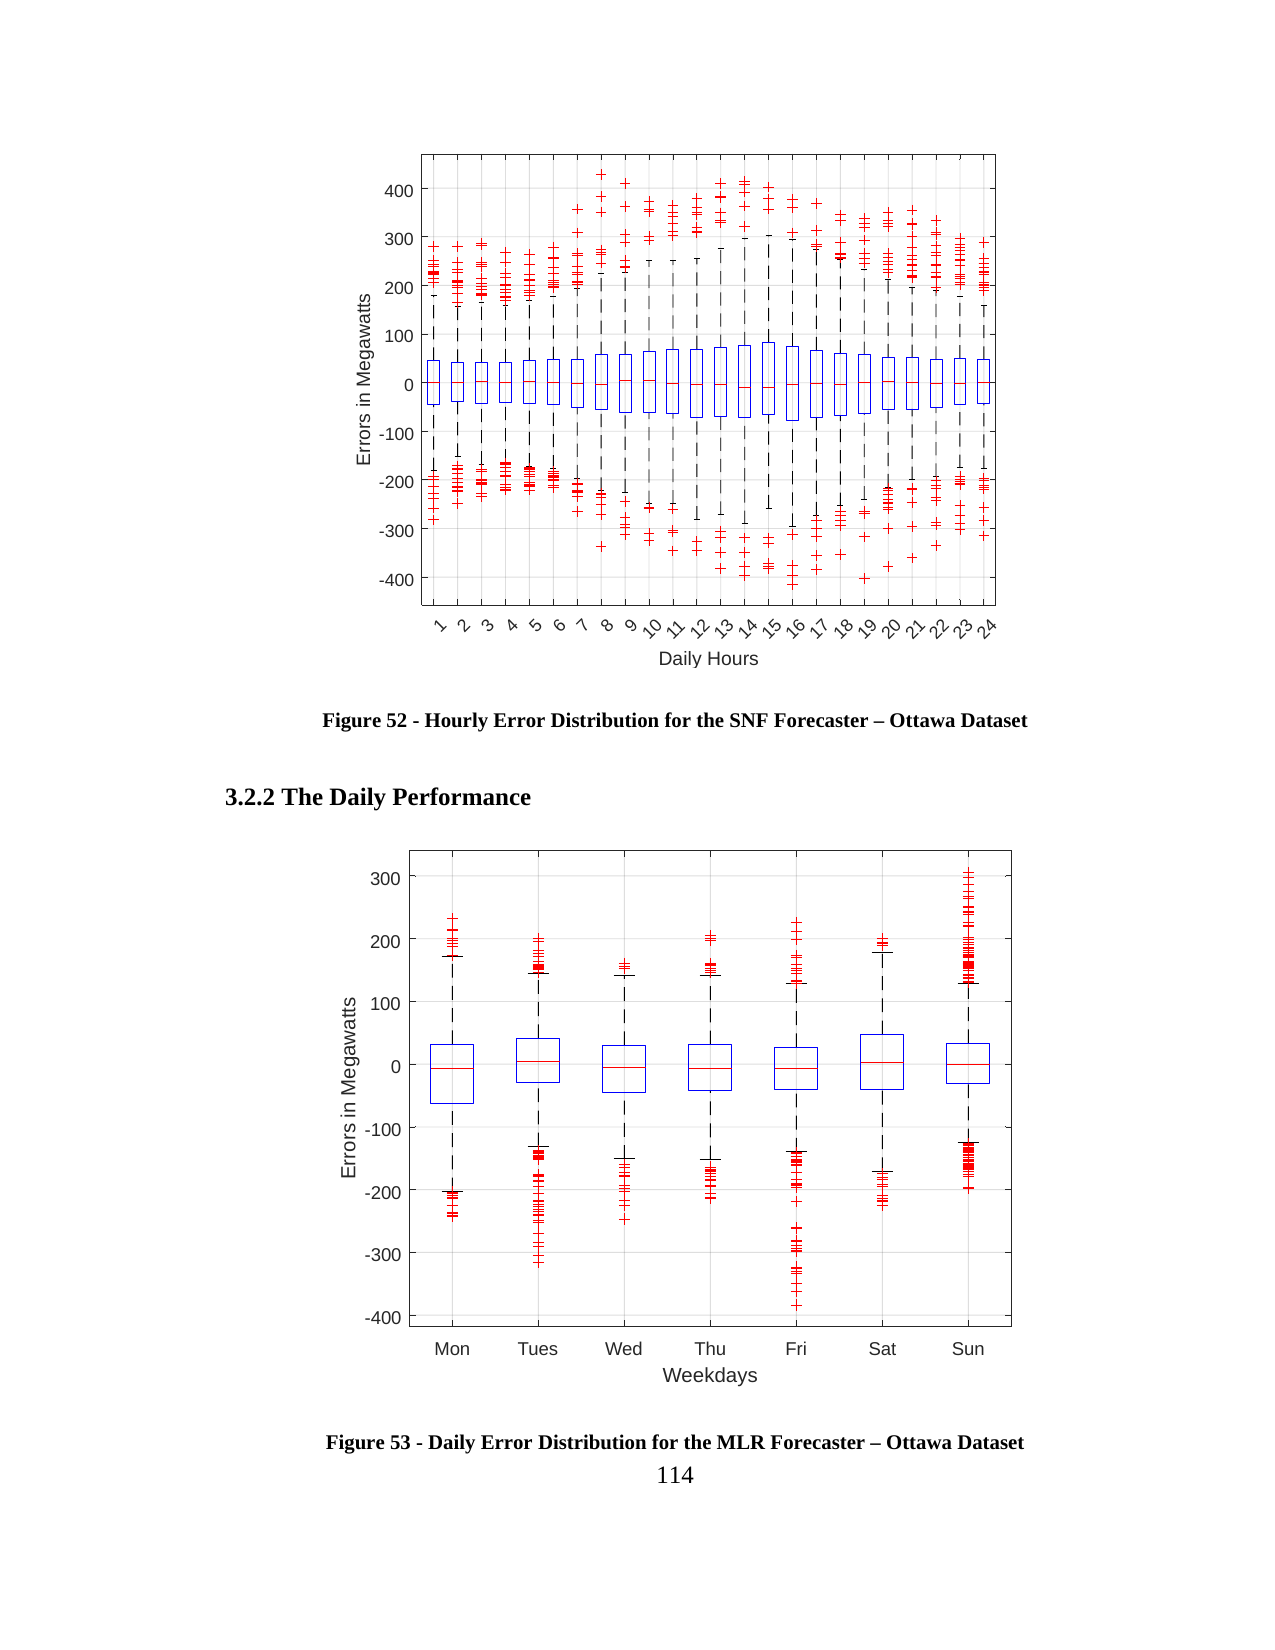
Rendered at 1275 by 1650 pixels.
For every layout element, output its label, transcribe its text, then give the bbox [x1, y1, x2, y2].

text Figure 52 - Hourly Error Distribution for the SNF Forecaster – Ottawa Dataset [225, 708, 1125, 732]
subtitle 3.2.2 The Daily Performance [225, 782, 1125, 810]
text Figure 53 - Daily Error Distribution for the MLR Forecaster – Ottawa Dataset [225, 1430, 1125, 1454]
